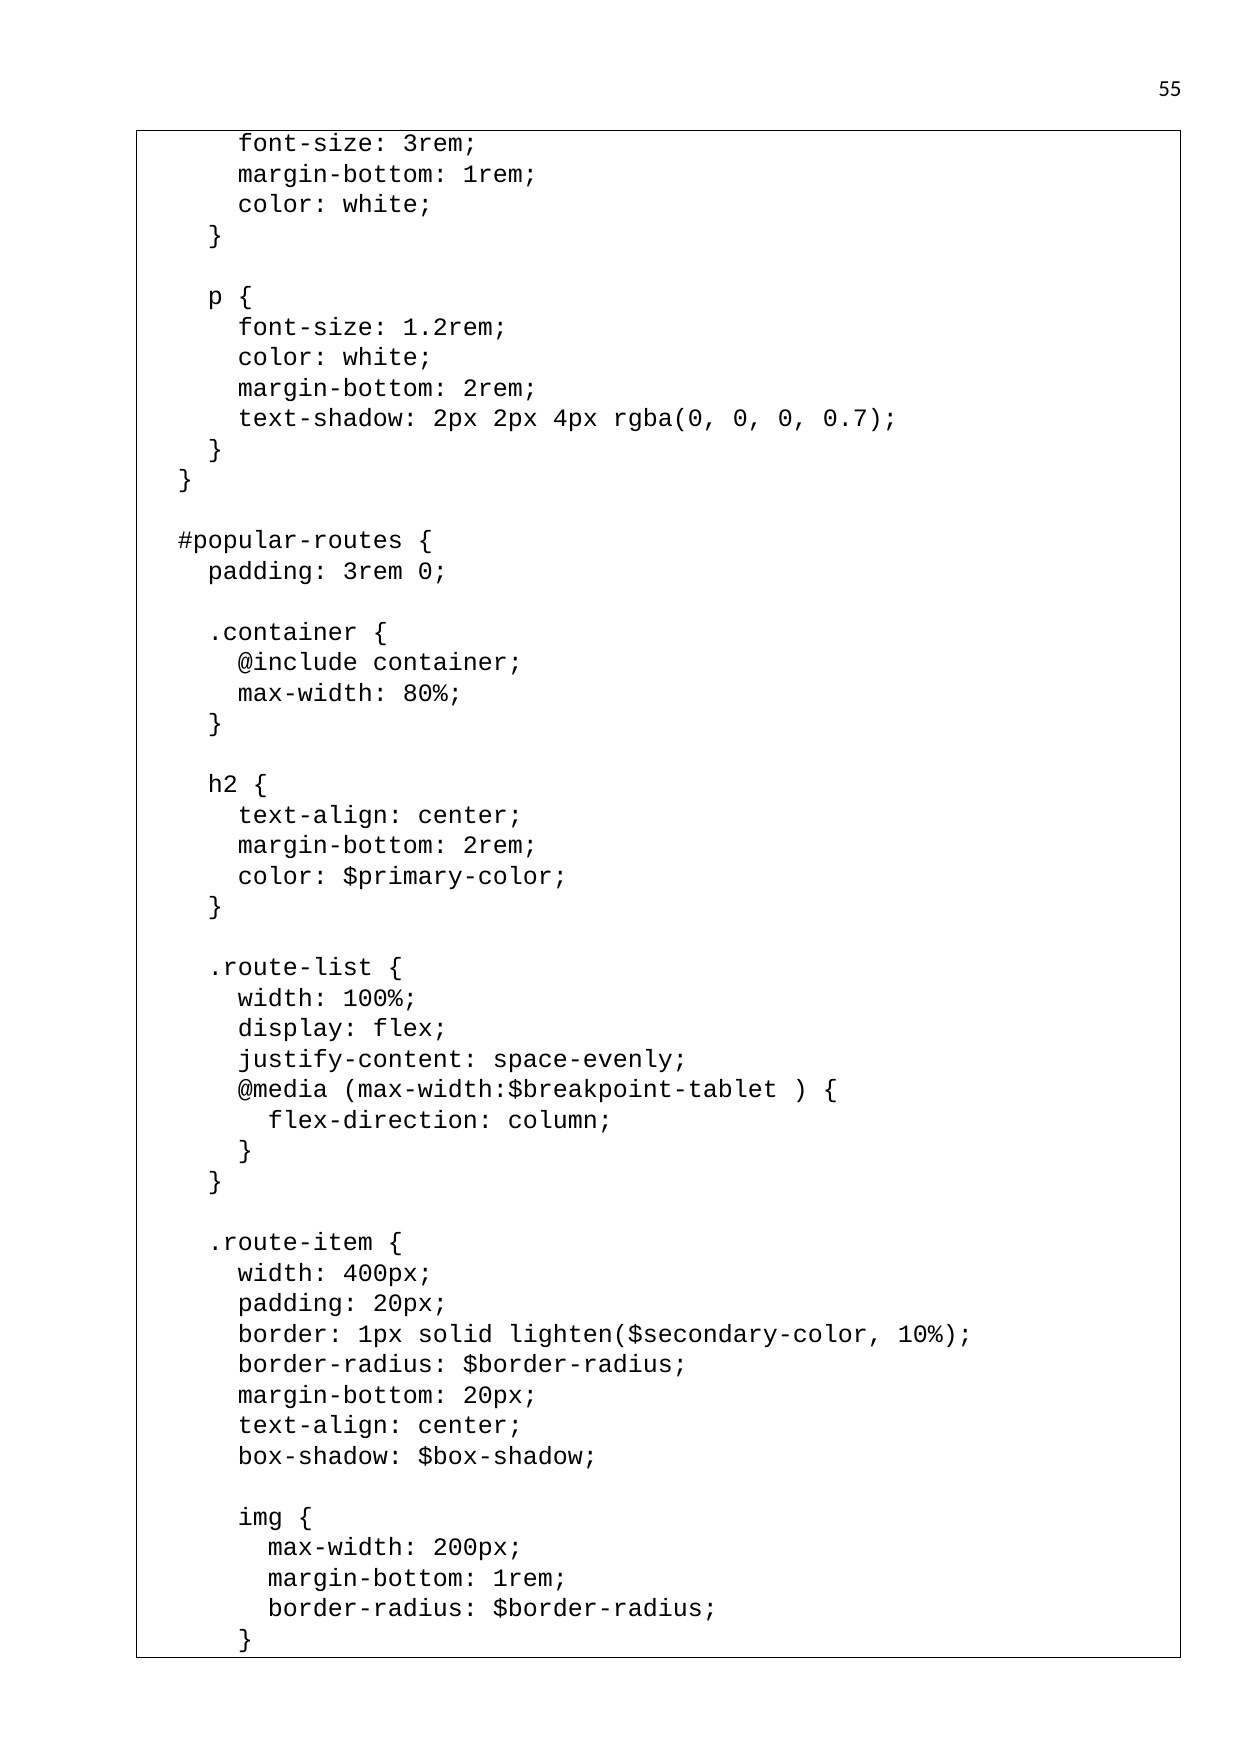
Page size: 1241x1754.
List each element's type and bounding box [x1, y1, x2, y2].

table_header [137, 131, 1180, 1657]
